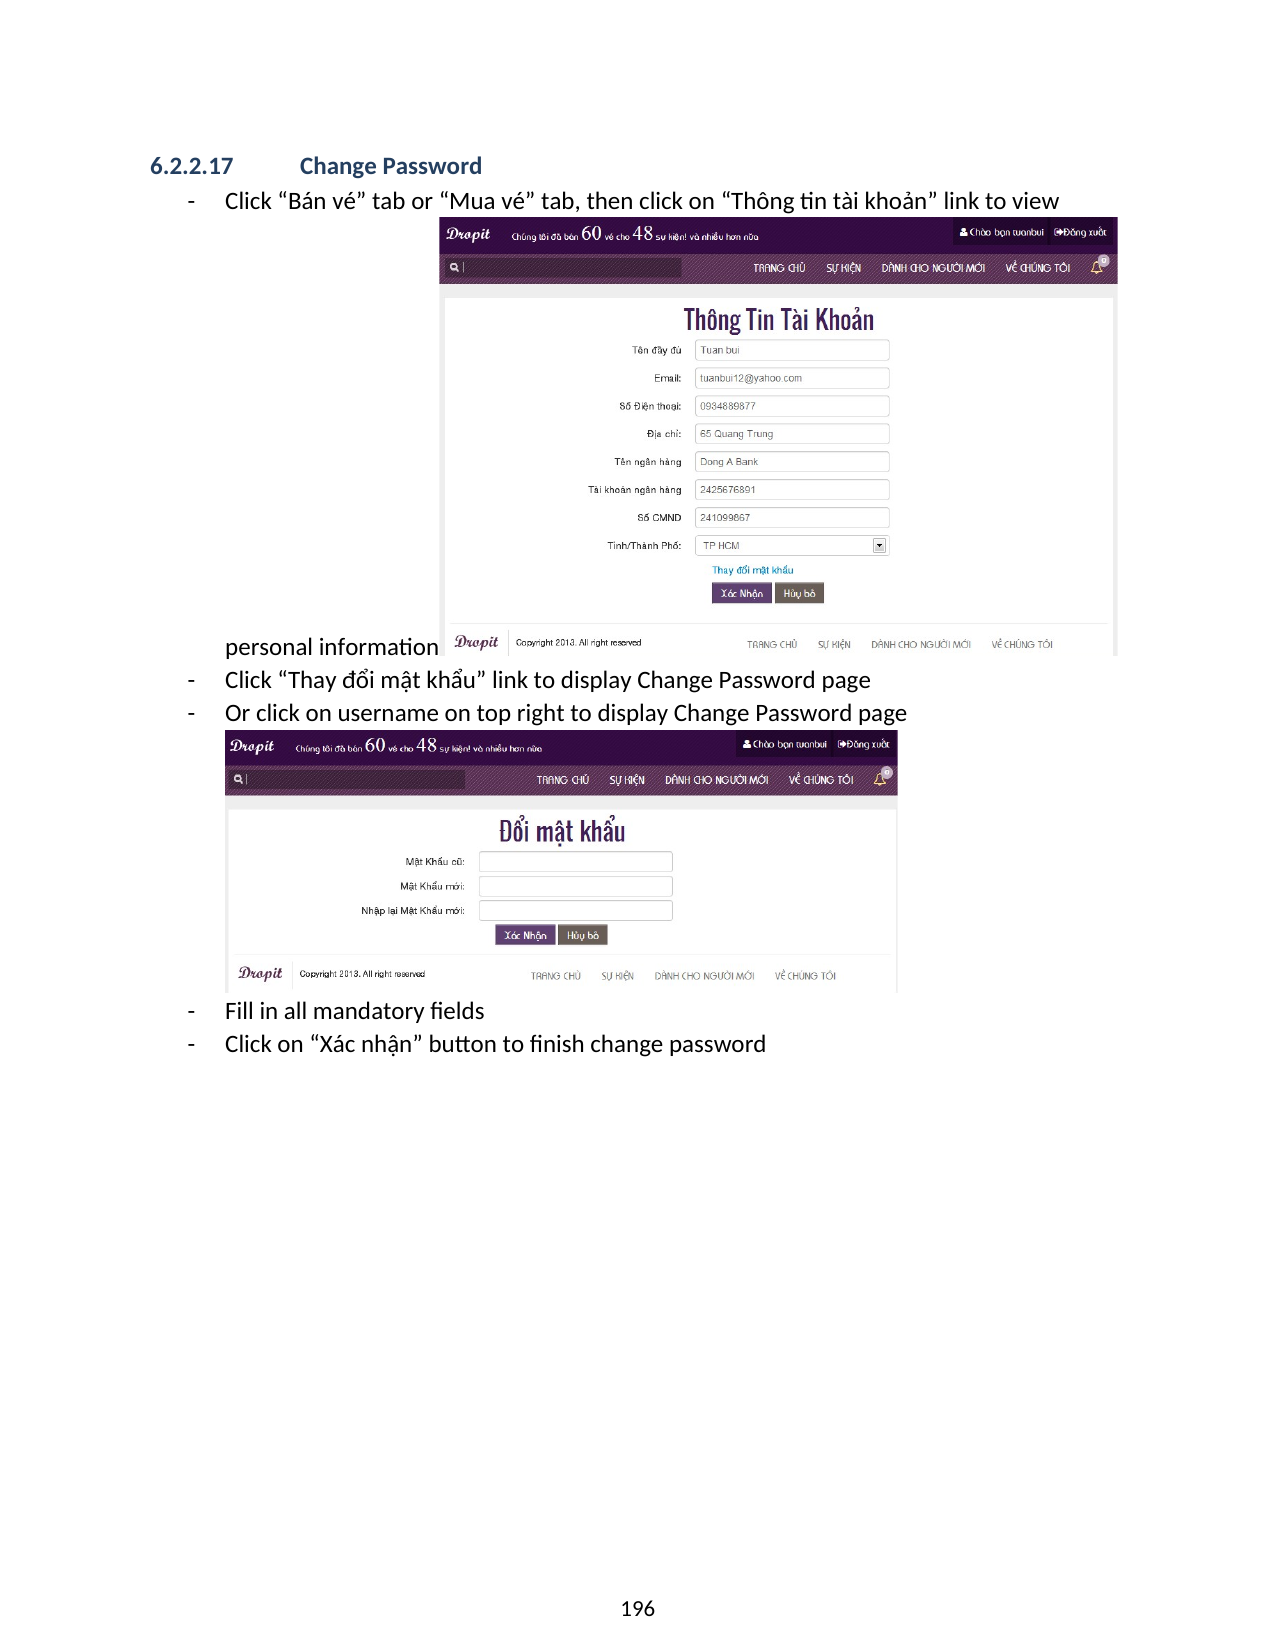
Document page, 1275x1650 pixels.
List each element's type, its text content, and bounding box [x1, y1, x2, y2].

list Click “Thay đổi mật khẩu” link to display Change Password page [187, 664, 1125, 695]
subtitle 6.2.2.17 Change Password [150, 150, 1125, 181]
picture [439, 217, 1118, 656]
picture [225, 730, 898, 993]
list Click on “Xác nhận” button to finish change password [187, 1028, 1125, 1058]
list Fill in all mandatory fields [187, 995, 1125, 1026]
